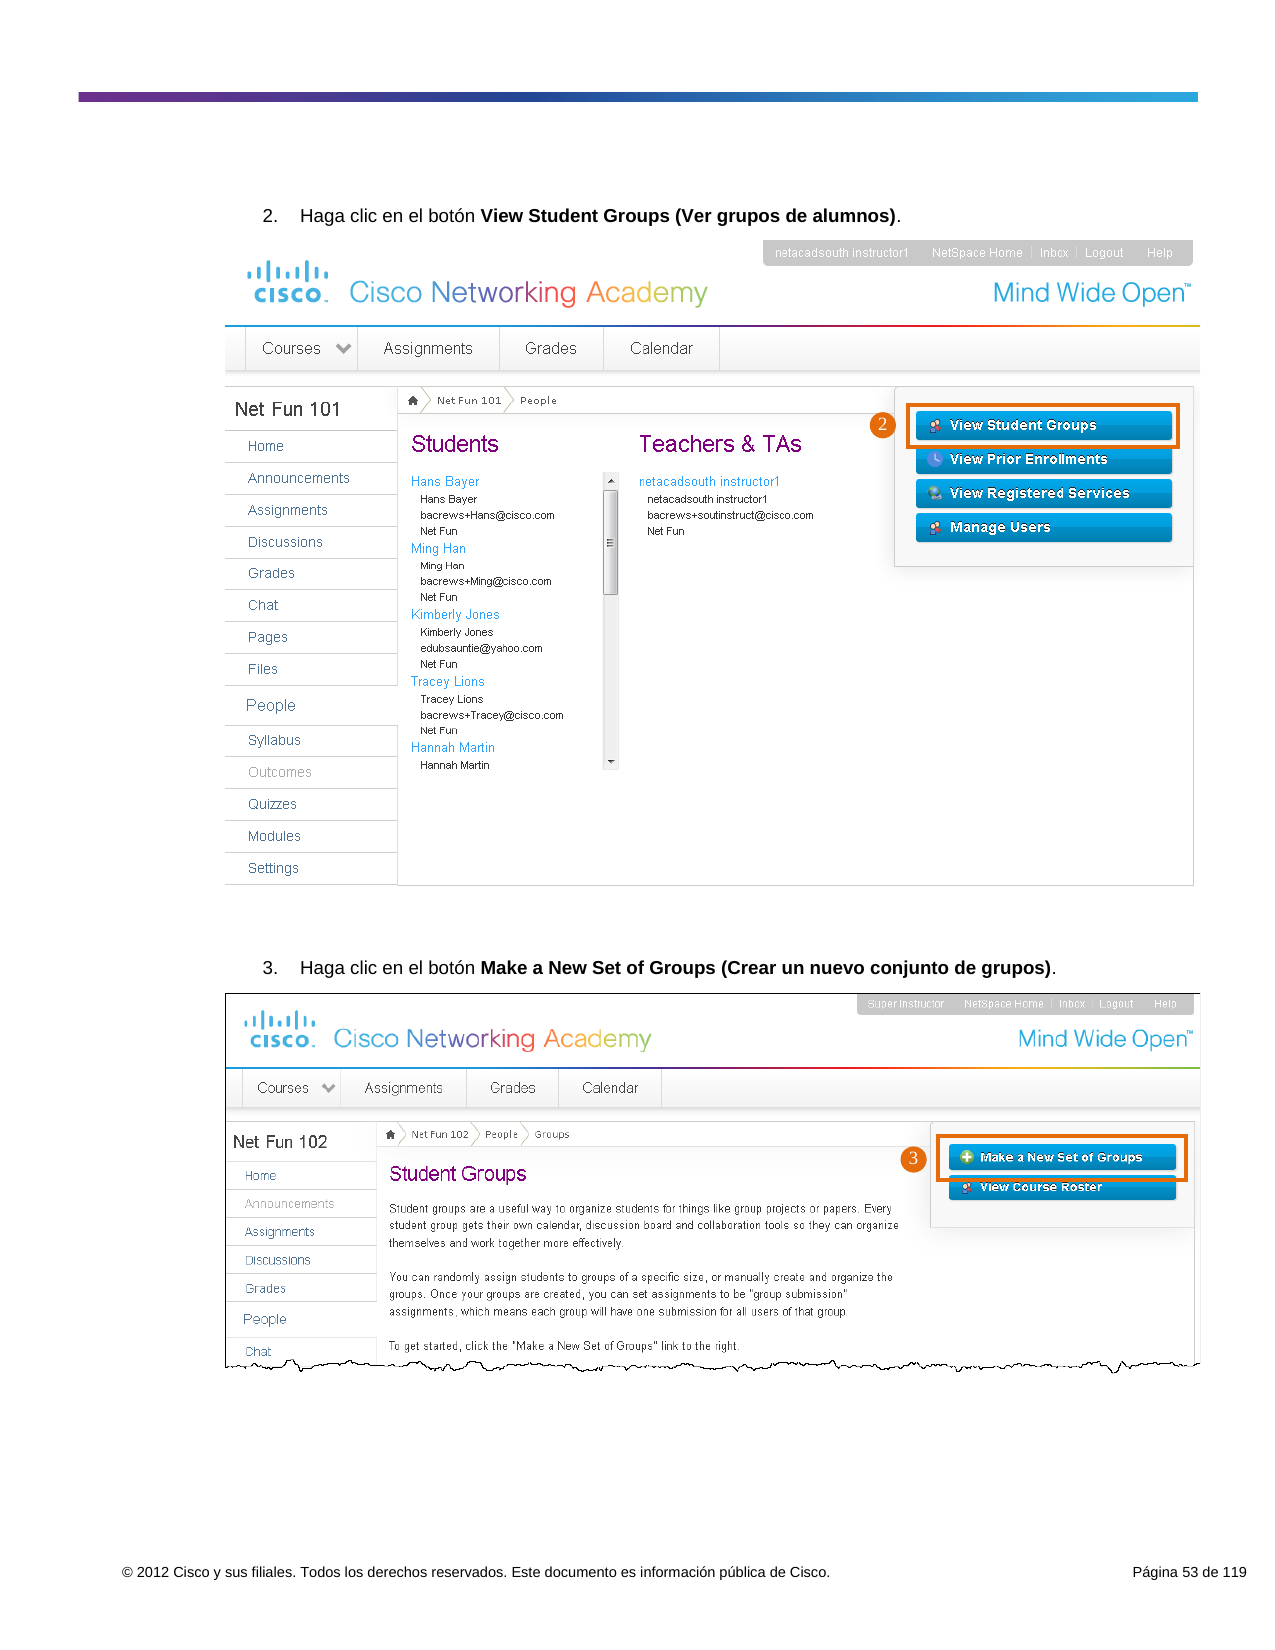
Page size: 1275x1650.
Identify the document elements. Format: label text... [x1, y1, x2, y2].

list Haga clic en el botón View Student Groups (Ver grupos de alumnos). [262, 197, 1181, 226]
picture [0, 92, 1271, 102]
picture [225, 993, 1200, 1374]
picture [225, 240, 1200, 892]
list Haga clic en el botón Make a New Set of Groups (Crear un nuevo conjunto de grupos). [262, 949, 1181, 979]
